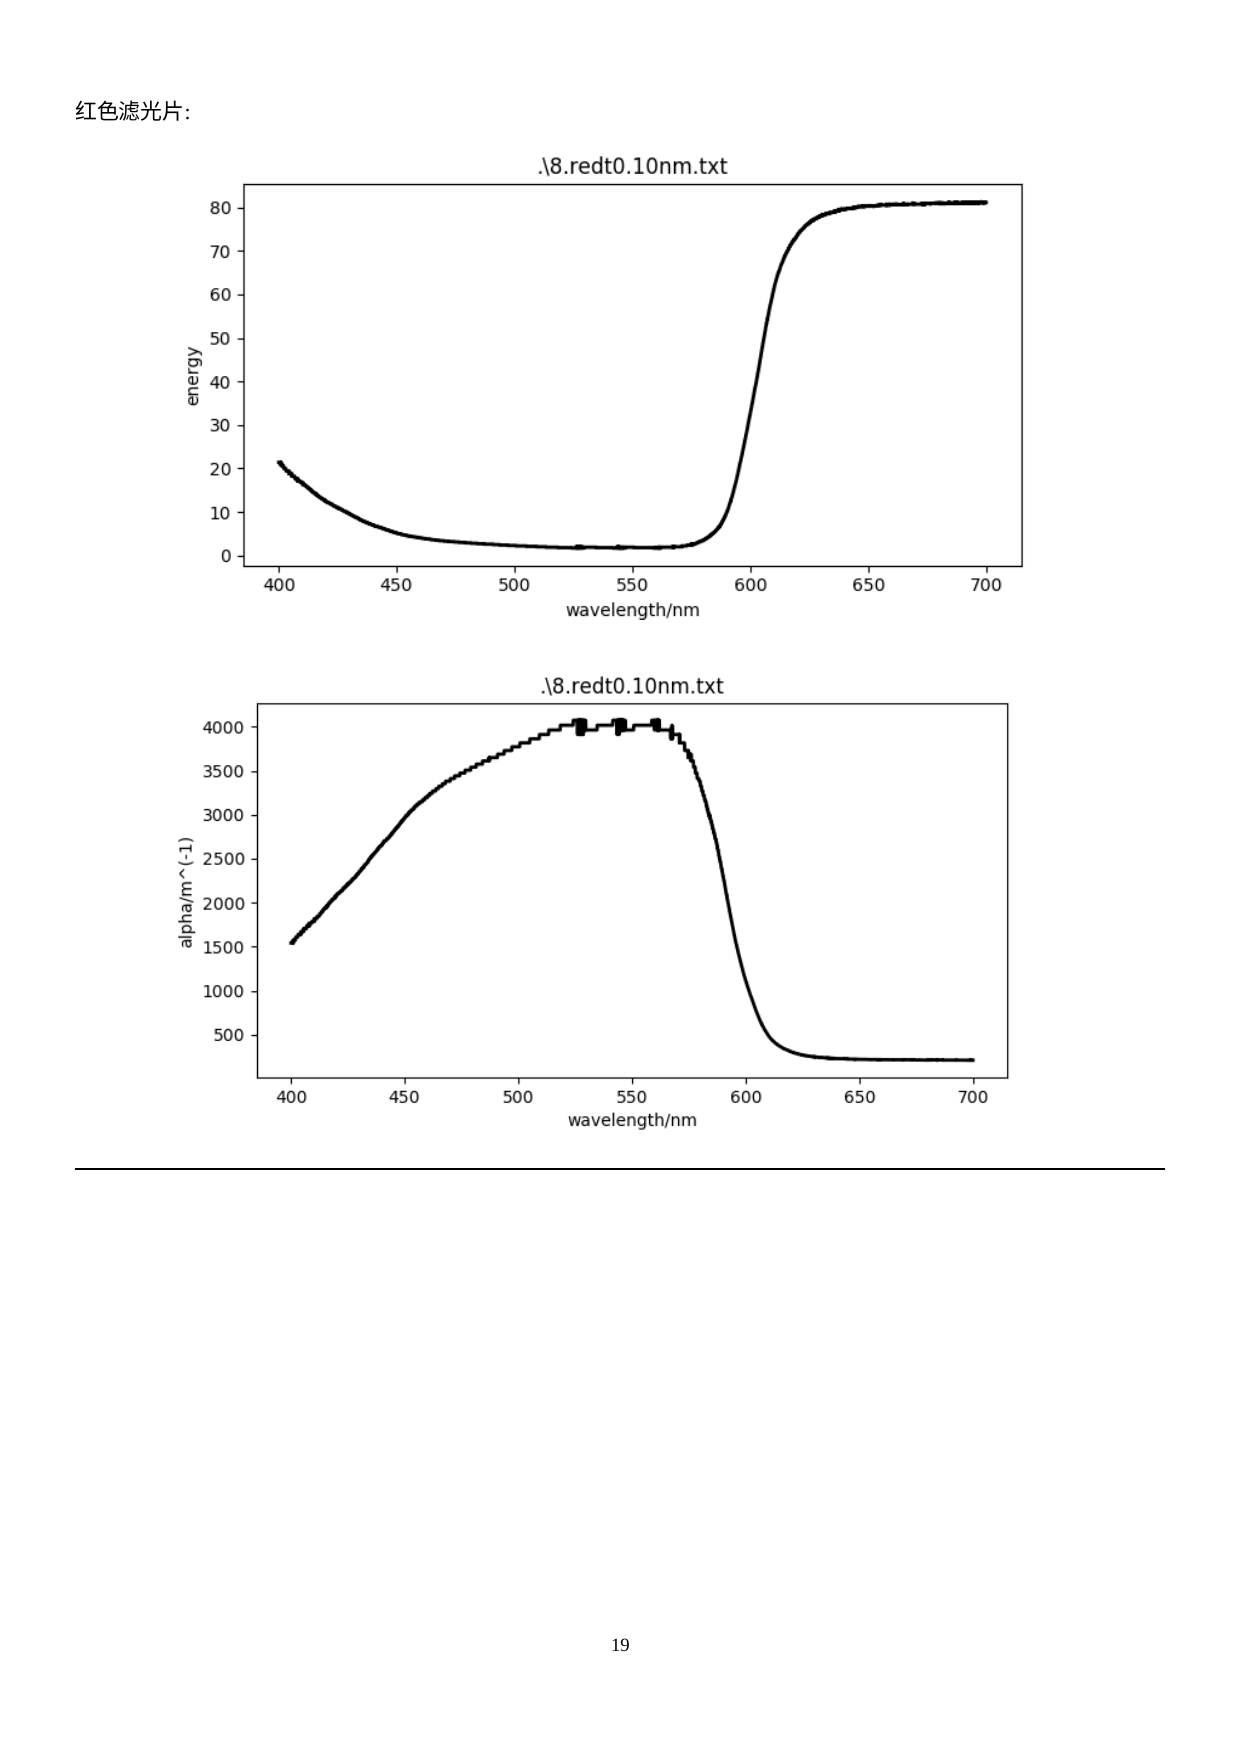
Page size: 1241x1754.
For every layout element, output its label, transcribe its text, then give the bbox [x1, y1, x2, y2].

picture [118, 126, 1122, 620]
picture [136, 646, 1104, 1131]
text 红色滤光片: [75, 93, 1165, 126]
